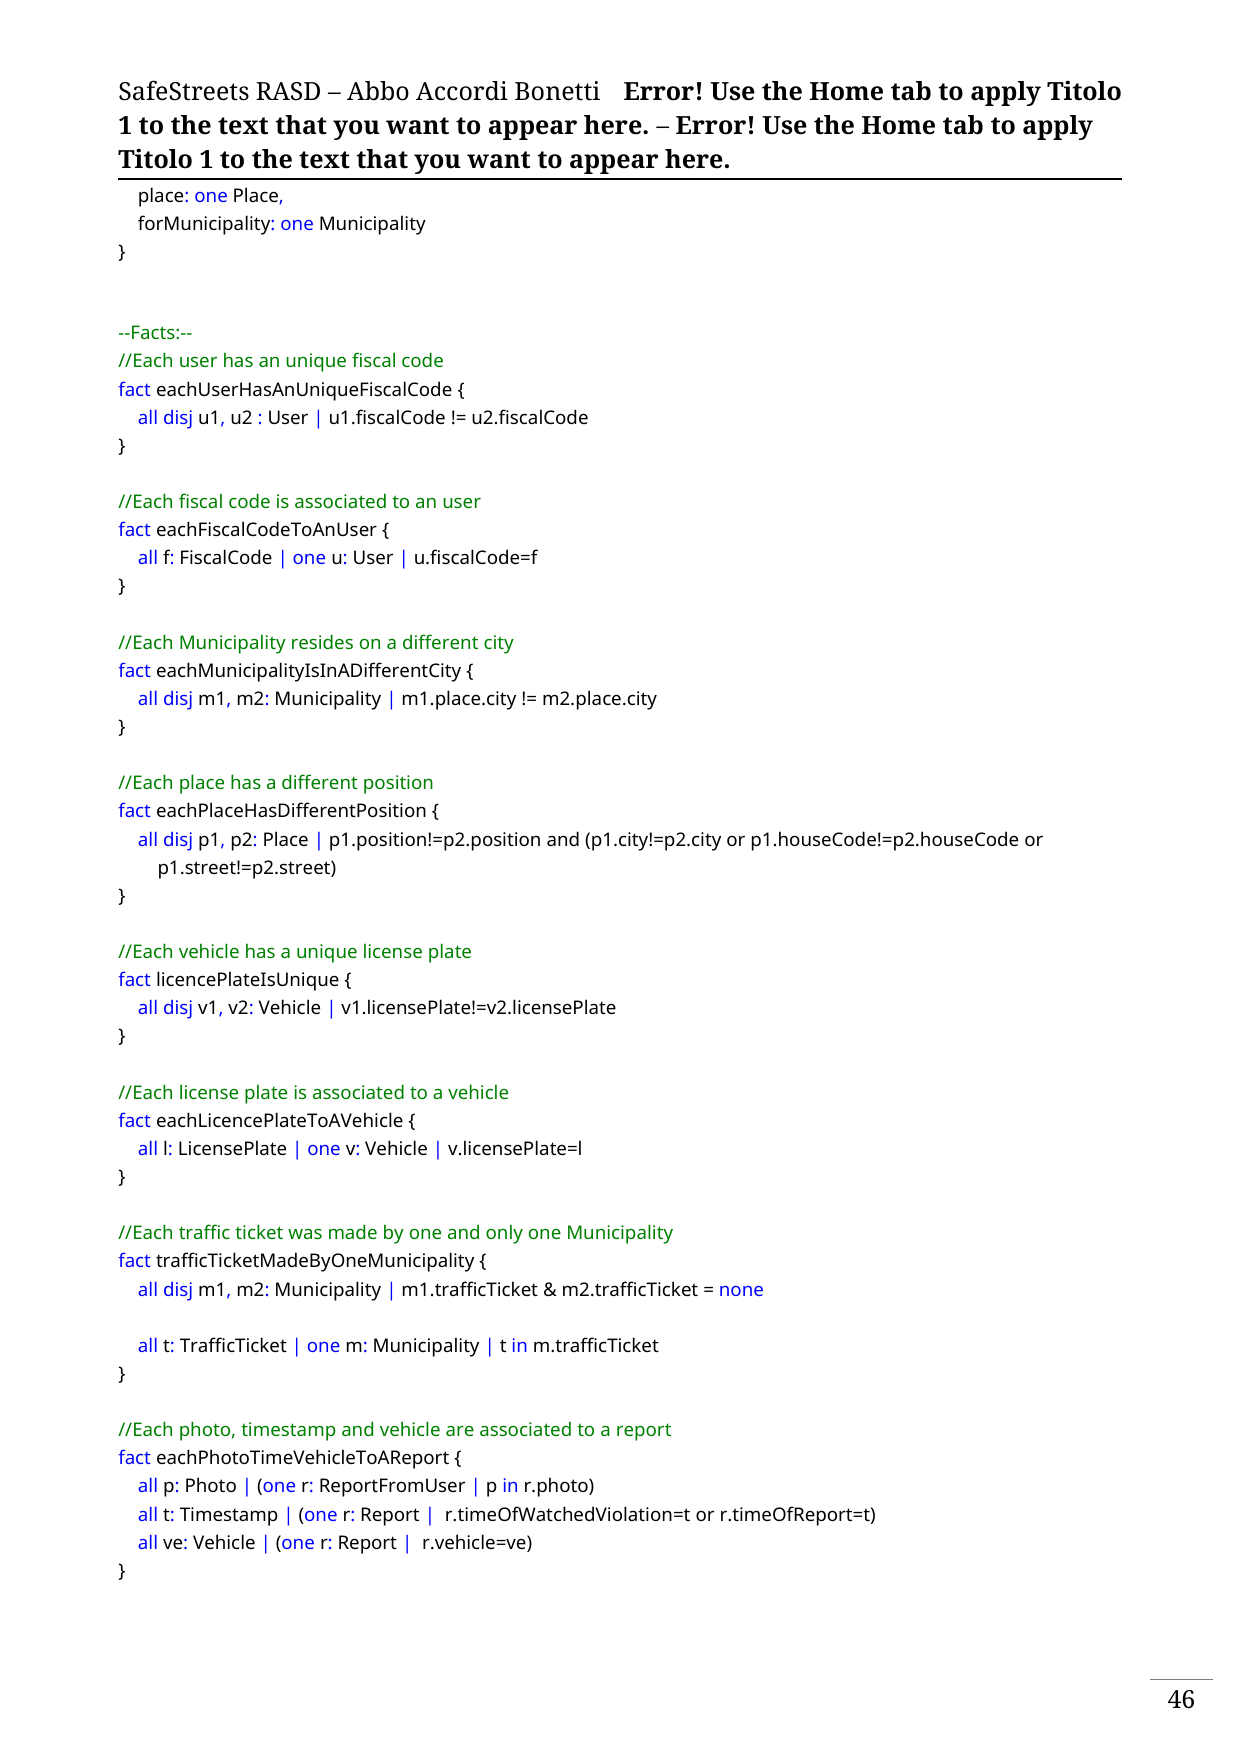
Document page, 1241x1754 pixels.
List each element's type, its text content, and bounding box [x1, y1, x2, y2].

text fact eachFiscalCodeToAnUser { [118, 514, 1122, 542]
text fact eachPhotoTimeVehicleToAReport { [118, 1442, 1122, 1470]
text fact eachMunicipalityIsInADifferentCity { [118, 654, 1122, 683]
text all disj p1, p2: Place | p1.position!=p2.position and (p1.city!=p2.city or p1.houseCode!=p2.houseCode or [118, 823, 1122, 851]
text all ve: Vehicle | (one r: Report | r.vehicle=ve) [118, 1526, 1122, 1554]
text p1.street!=p2.street) [118, 851, 1122, 879]
text all t: Timestamp | (one r: Report | r.timeOfWatchedViolation=t or r.timeOfReport=t) [118, 1498, 1122, 1526]
text //Each vehicle has a unique license plate [118, 936, 1122, 964]
text place: one Place, [118, 180, 1122, 208]
text all disj u1, u2 : User | u1.fiscalCode != u2.fiscalCode [118, 401, 1122, 429]
text fact licencePlateIsUnique { [118, 964, 1122, 992]
text } [118, 570, 1122, 598]
text all disj v1, v2: Vehicle | v1.licensePlate!=v2.licensePlate [118, 992, 1122, 1020]
text } [118, 879, 1122, 908]
text all p: Photo | (one r: ReportFromUser | p in r.photo) [118, 1470, 1122, 1498]
text //Each traffic ticket was made by one and only one Municipality [118, 1217, 1122, 1245]
text //Each Municipality resides on a different city [118, 626, 1122, 654]
text } [118, 1161, 1122, 1189]
text //Each license plate is associated to a vehicle [118, 1076, 1122, 1104]
text all disj m1, m2: Municipality | m1.trafficTicket & m2.trafficTicket = none [118, 1273, 1122, 1301]
text //Each fiscal code is associated to an user [118, 486, 1122, 514]
text } [118, 1554, 1122, 1583]
text //Each photo, timestamp and vehicle are associated to a report [118, 1414, 1122, 1442]
text fact eachPlaceHasDifferentPosition { [118, 795, 1122, 823]
text all t: TrafficTicket | one m: Municipality | t in m.trafficTicket [118, 1329, 1122, 1358]
text } [118, 429, 1122, 458]
text fact trafficTicketMadeByOneMunicipality { [118, 1245, 1122, 1273]
text fact eachUserHasAnUniqueFiscalCode { [118, 373, 1122, 401]
text } [118, 236, 1122, 264]
text //Each place has a different position [118, 767, 1122, 795]
text fact eachLicencePlateToAVehicle { [118, 1104, 1122, 1133]
text } [118, 1358, 1122, 1386]
text } [118, 1020, 1122, 1048]
text } [118, 711, 1122, 739]
text //Each user has an unique fiscal code [118, 345, 1122, 373]
text all f: FiscalCode | one u: User | u.fiscalCode=f [118, 542, 1122, 570]
text all disj m1, m2: Municipality | m1.place.city != m2.place.city [118, 683, 1122, 711]
text forMunicipality: one Municipality [118, 208, 1122, 236]
text --Facts:-- [118, 317, 1122, 345]
text all l: LicensePlate | one v: Vehicle | v.licensePlate=l [118, 1133, 1122, 1161]
